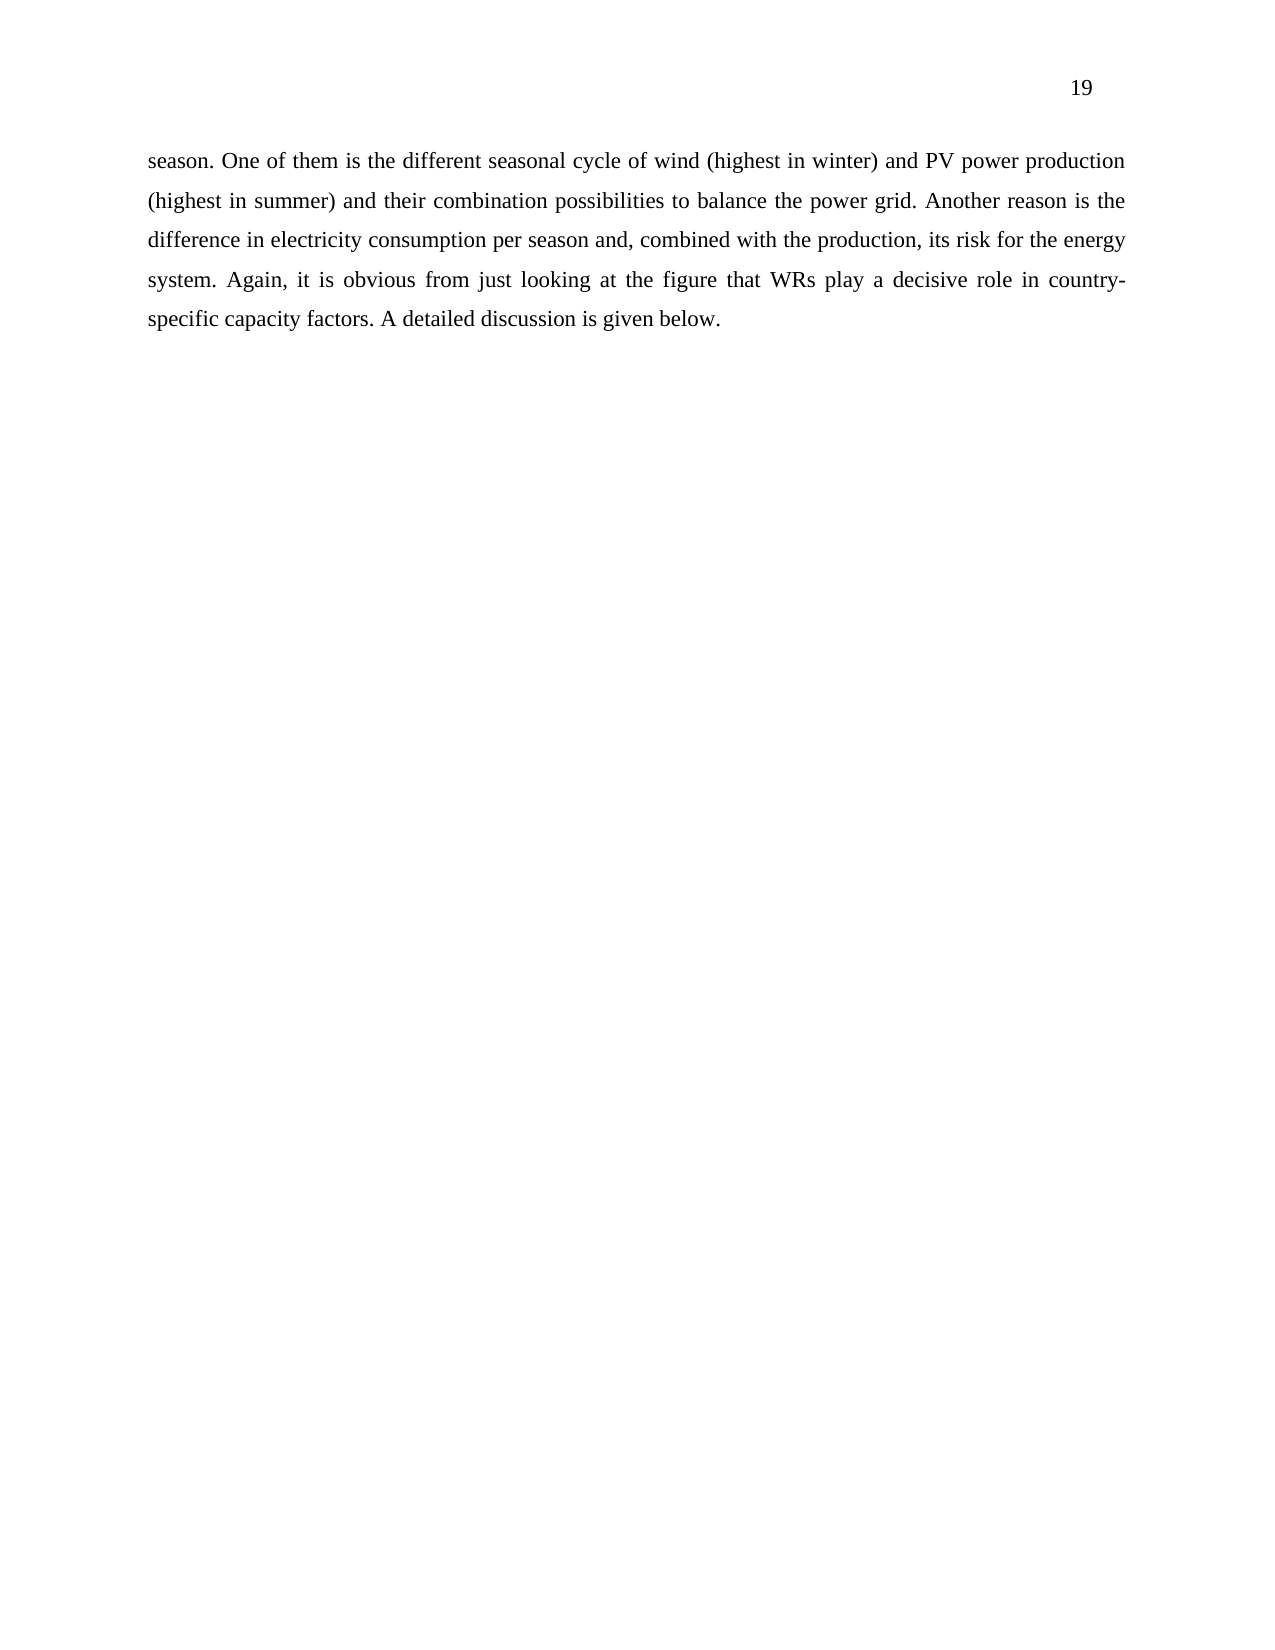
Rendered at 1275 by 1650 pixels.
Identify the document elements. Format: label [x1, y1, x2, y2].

text [148, 148, 1127, 332]
